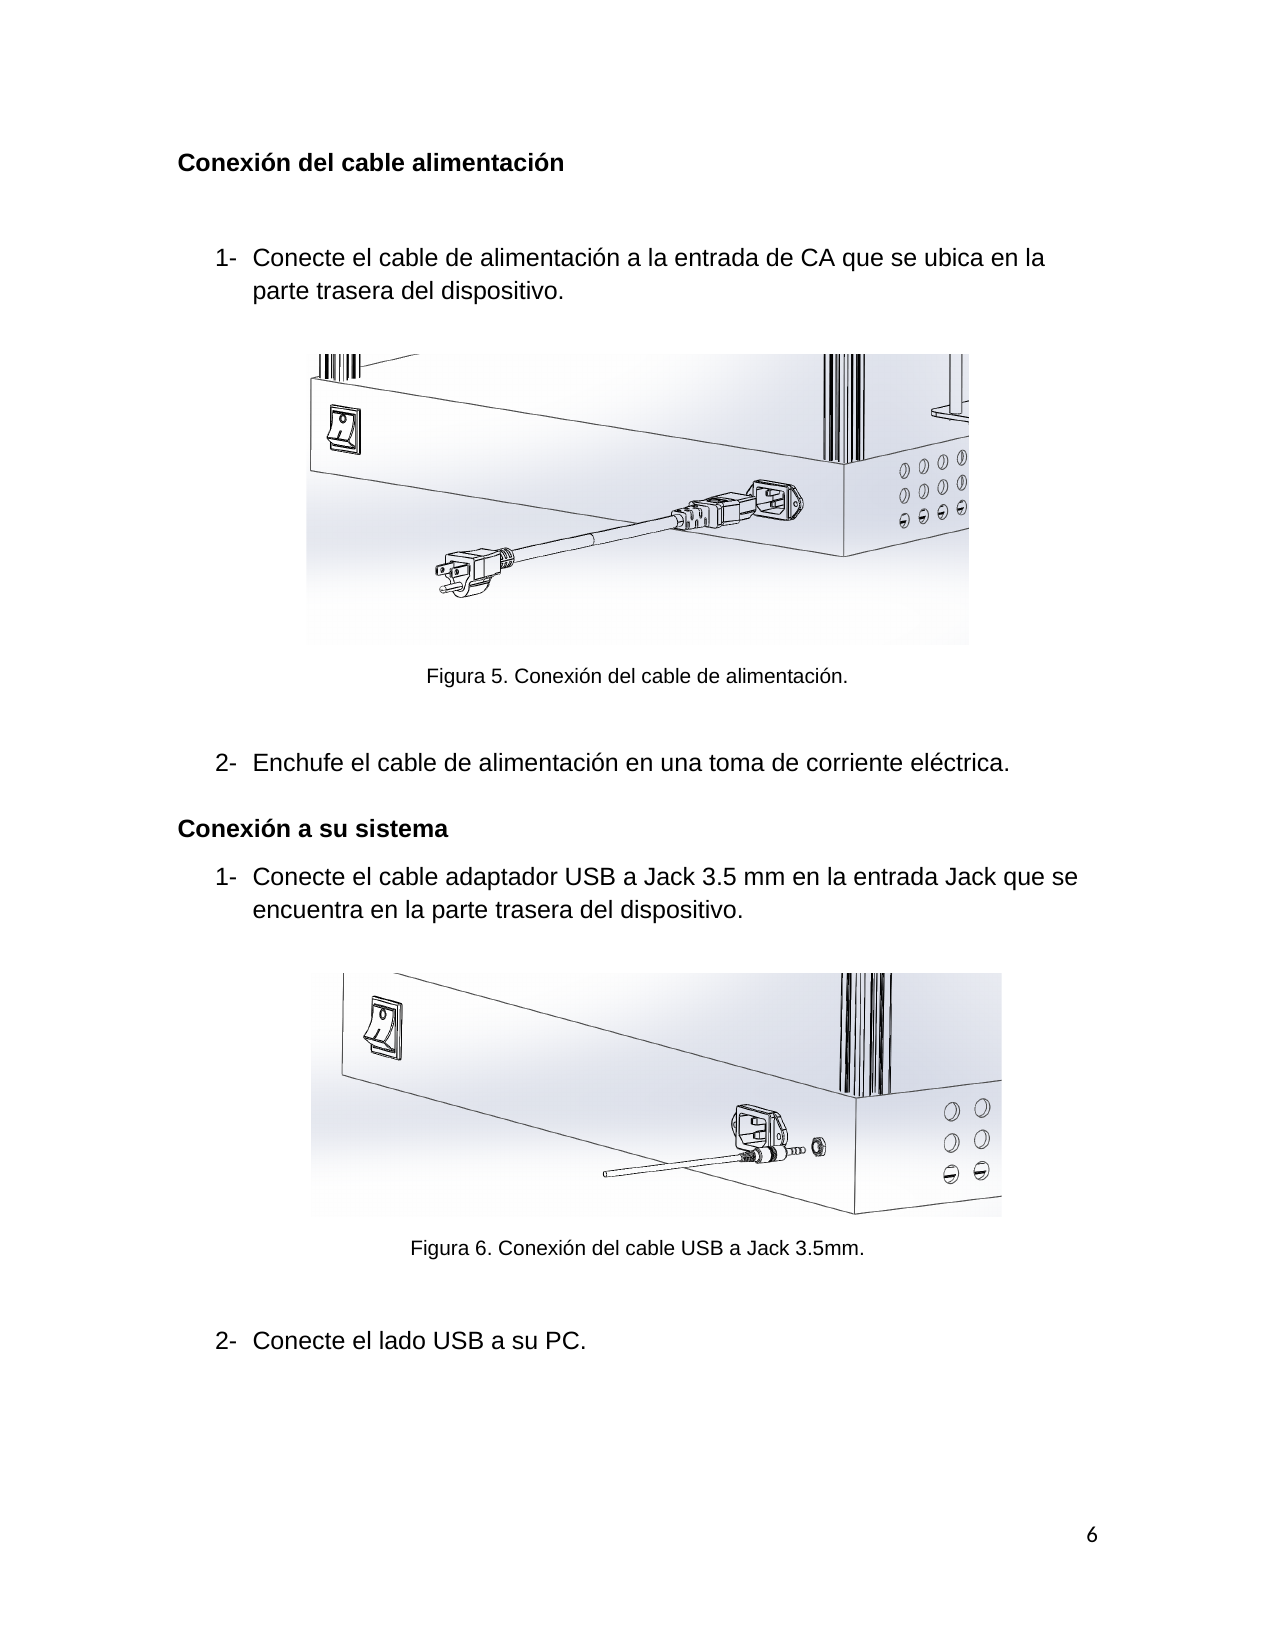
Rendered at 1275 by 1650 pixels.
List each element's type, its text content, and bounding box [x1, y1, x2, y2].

text Conexión a su sistema [177, 814, 1098, 843]
picture [311, 973, 1002, 1217]
list Conecte el lado USB a su PC. [215, 1326, 1098, 1355]
list Conecte el cable de alimentación a la entrada de CA que se ubica en la parte trasera del dispositivo. [215, 243, 1098, 305]
text Figura 5. Conexión del cable de alimentación. [177, 663, 1098, 687]
list Enchufe el cable de alimentación en una toma de corriente eléctrica. [215, 748, 1098, 777]
list Conecte el cable adaptador USB a Jack 3.5 mm en la entrada Jack que se encuentra en la parte trasera del dispositivo. [215, 862, 1098, 924]
text Conexión del cable alimentación [177, 148, 1098, 176]
picture [306, 354, 969, 645]
text Figura 6. Conexión del cable USB a Jack 3.5mm. [177, 1236, 1098, 1260]
